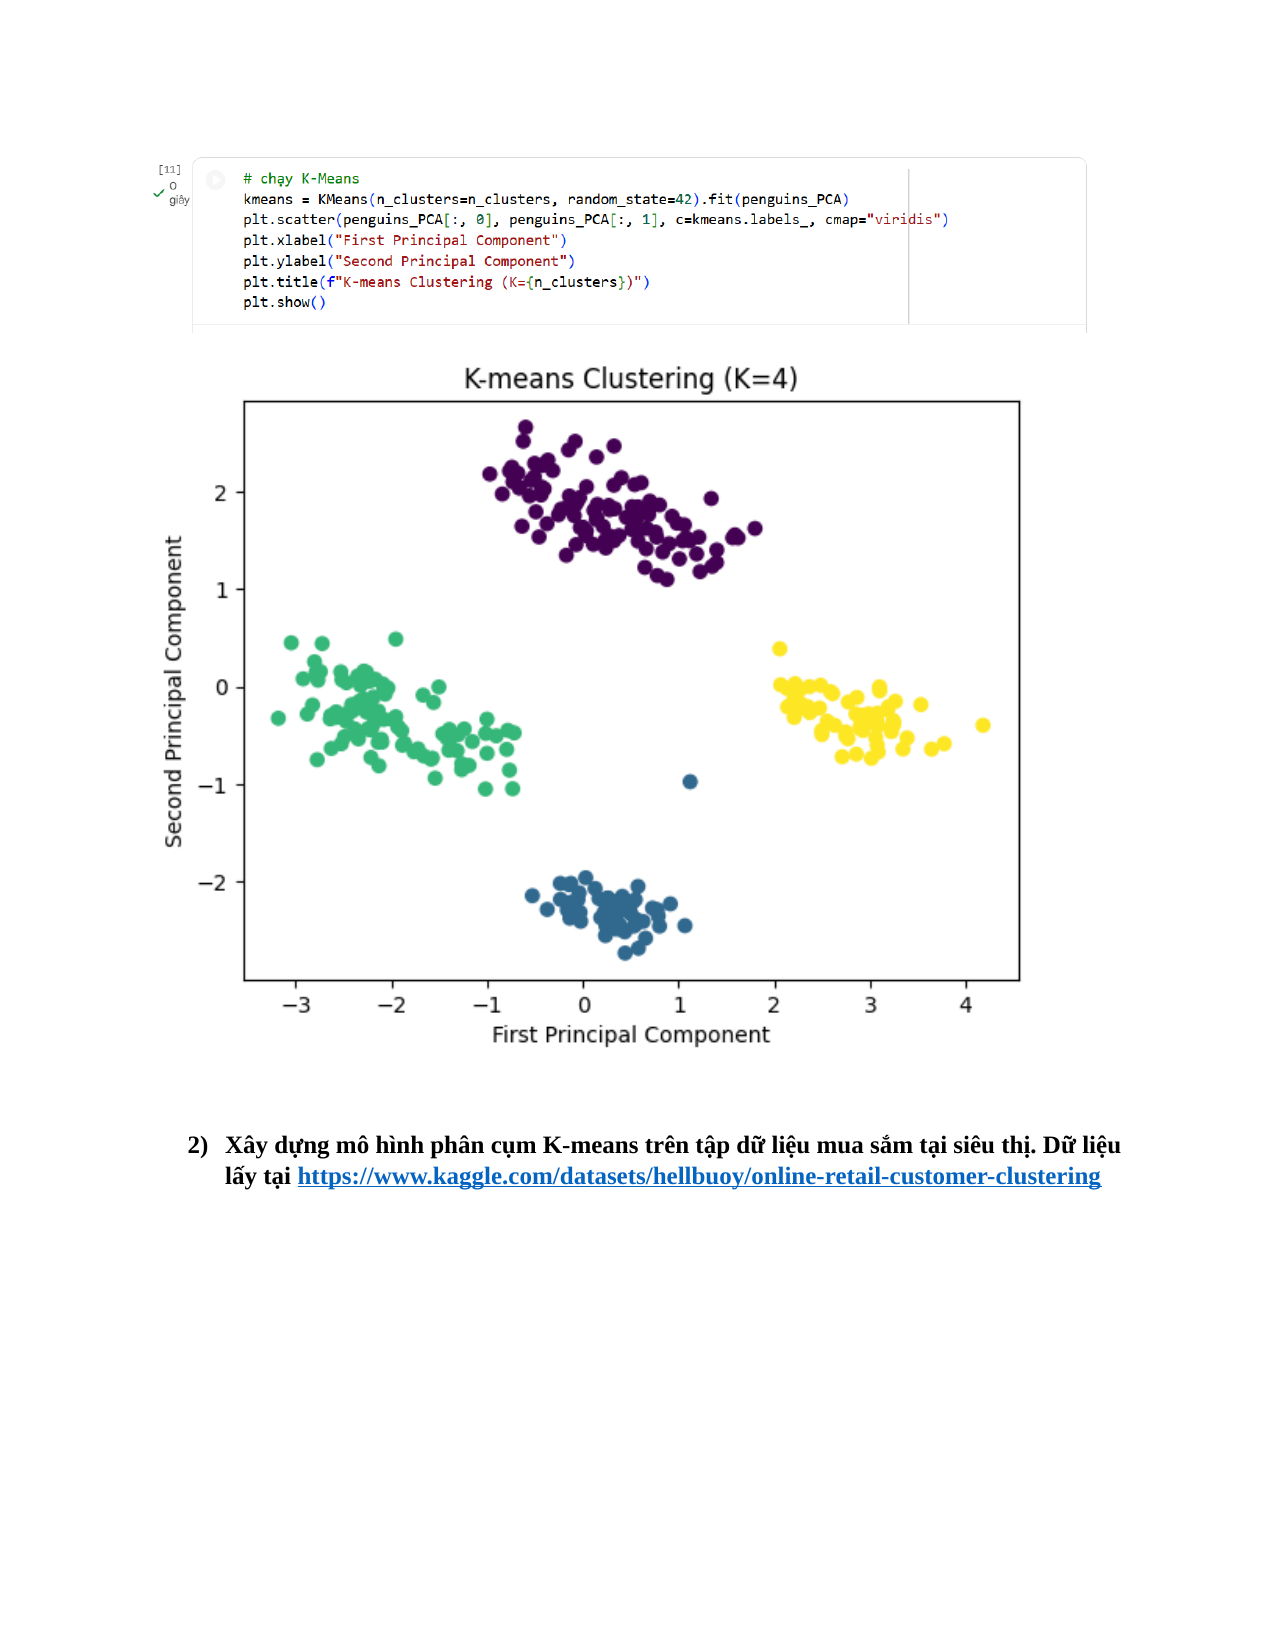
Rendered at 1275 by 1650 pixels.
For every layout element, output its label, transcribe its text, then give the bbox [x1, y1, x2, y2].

picture [150, 150, 1092, 333]
picture [150, 351, 1033, 1063]
list Xây dựng mô hình phân cụm K-means trên tập dữ liệu mua sắm tại siêu thị. Dữ liệu lấy tại https://www.kaggle.com/datasets/hellbuoy/online-retail-customer-clustering [187, 1130, 1125, 1190]
